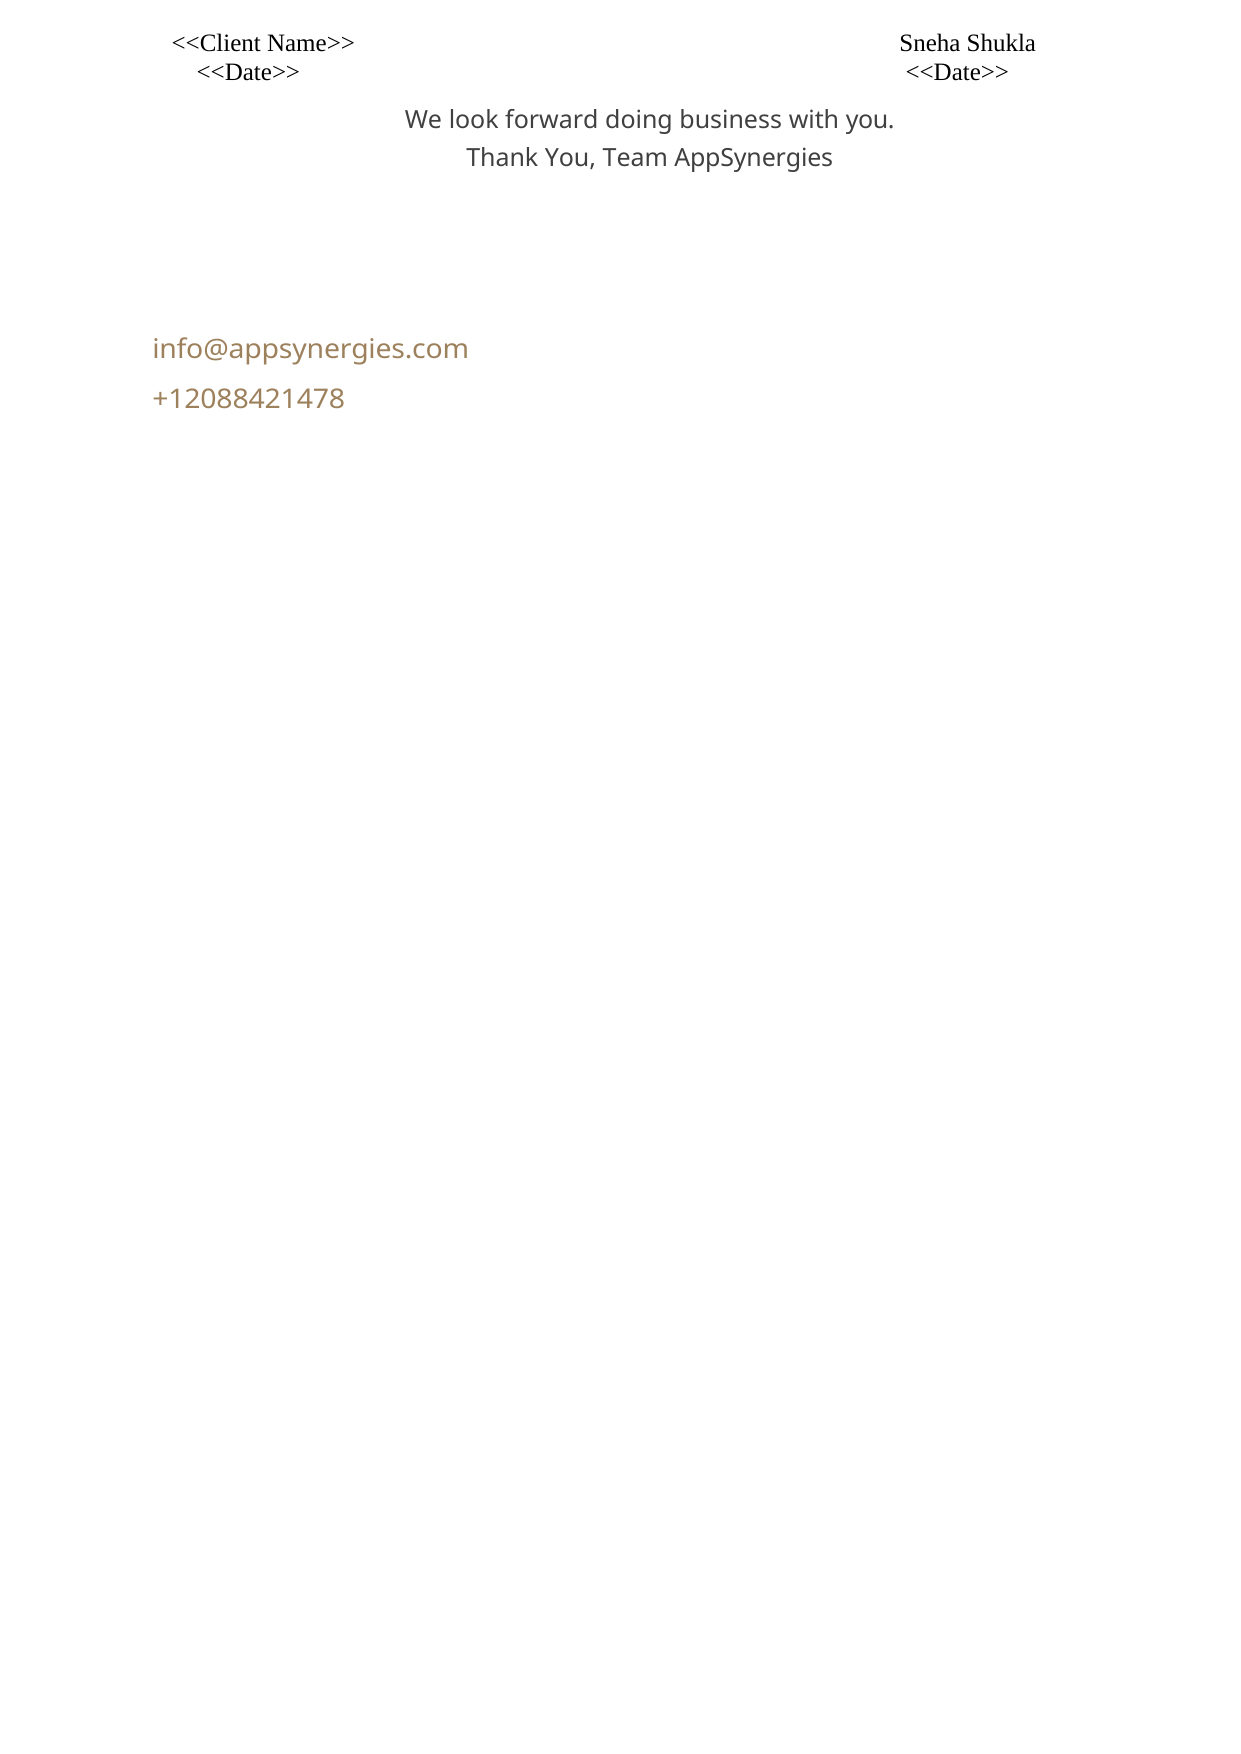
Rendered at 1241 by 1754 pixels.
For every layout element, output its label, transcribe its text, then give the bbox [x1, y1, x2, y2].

table_header <<Client Name>> [48, 29, 369, 57]
table_cell <<Date>> [48, 57, 369, 86]
text We look forward doing business with you. [118, 101, 1181, 136]
text +12088421478 [152, 380, 1240, 417]
text info@appsynergies.com [152, 329, 1240, 366]
table_header Sneha Shukla [369, 29, 1048, 57]
text Thank You, Team AppSynergies [118, 140, 1181, 174]
table_cell <<Date>> [369, 57, 1048, 86]
